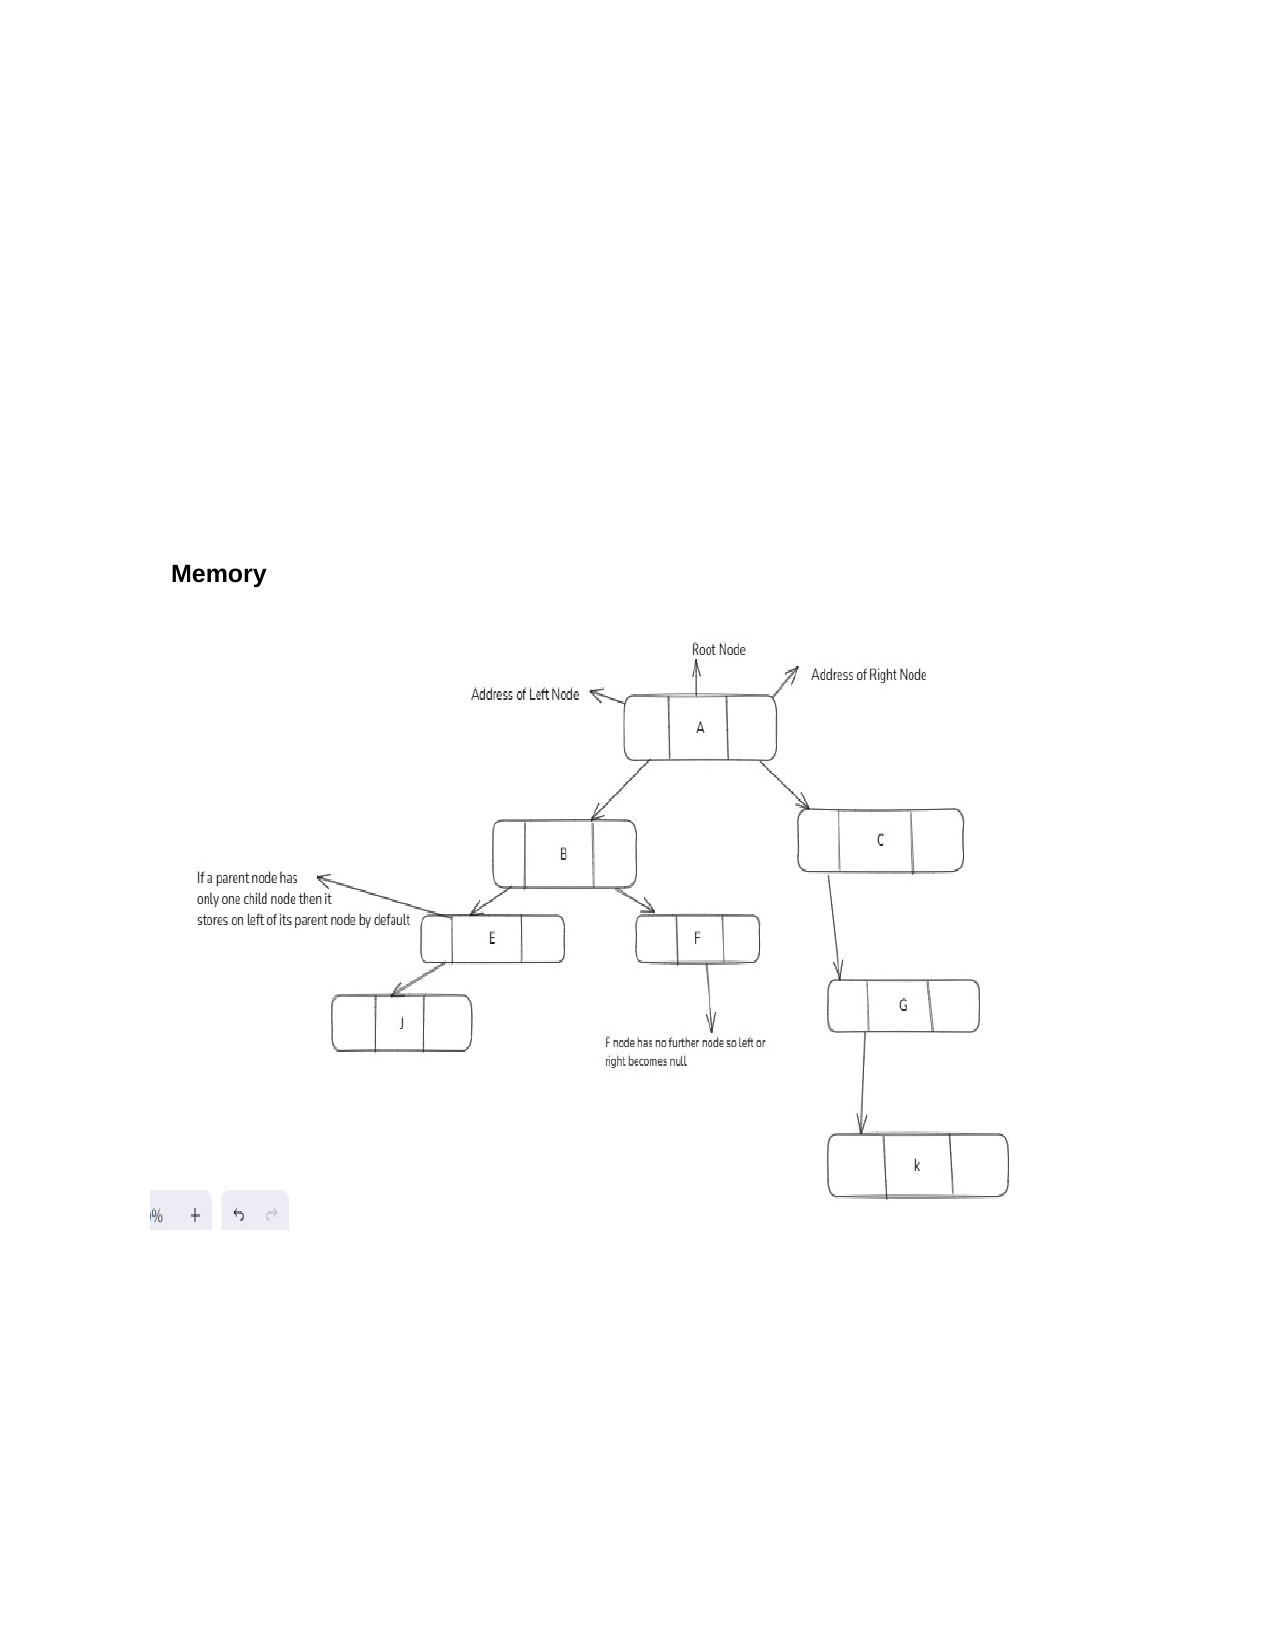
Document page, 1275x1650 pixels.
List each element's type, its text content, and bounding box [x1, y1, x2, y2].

picture [150, 626, 1239, 1230]
text Memory [150, 559, 1125, 587]
